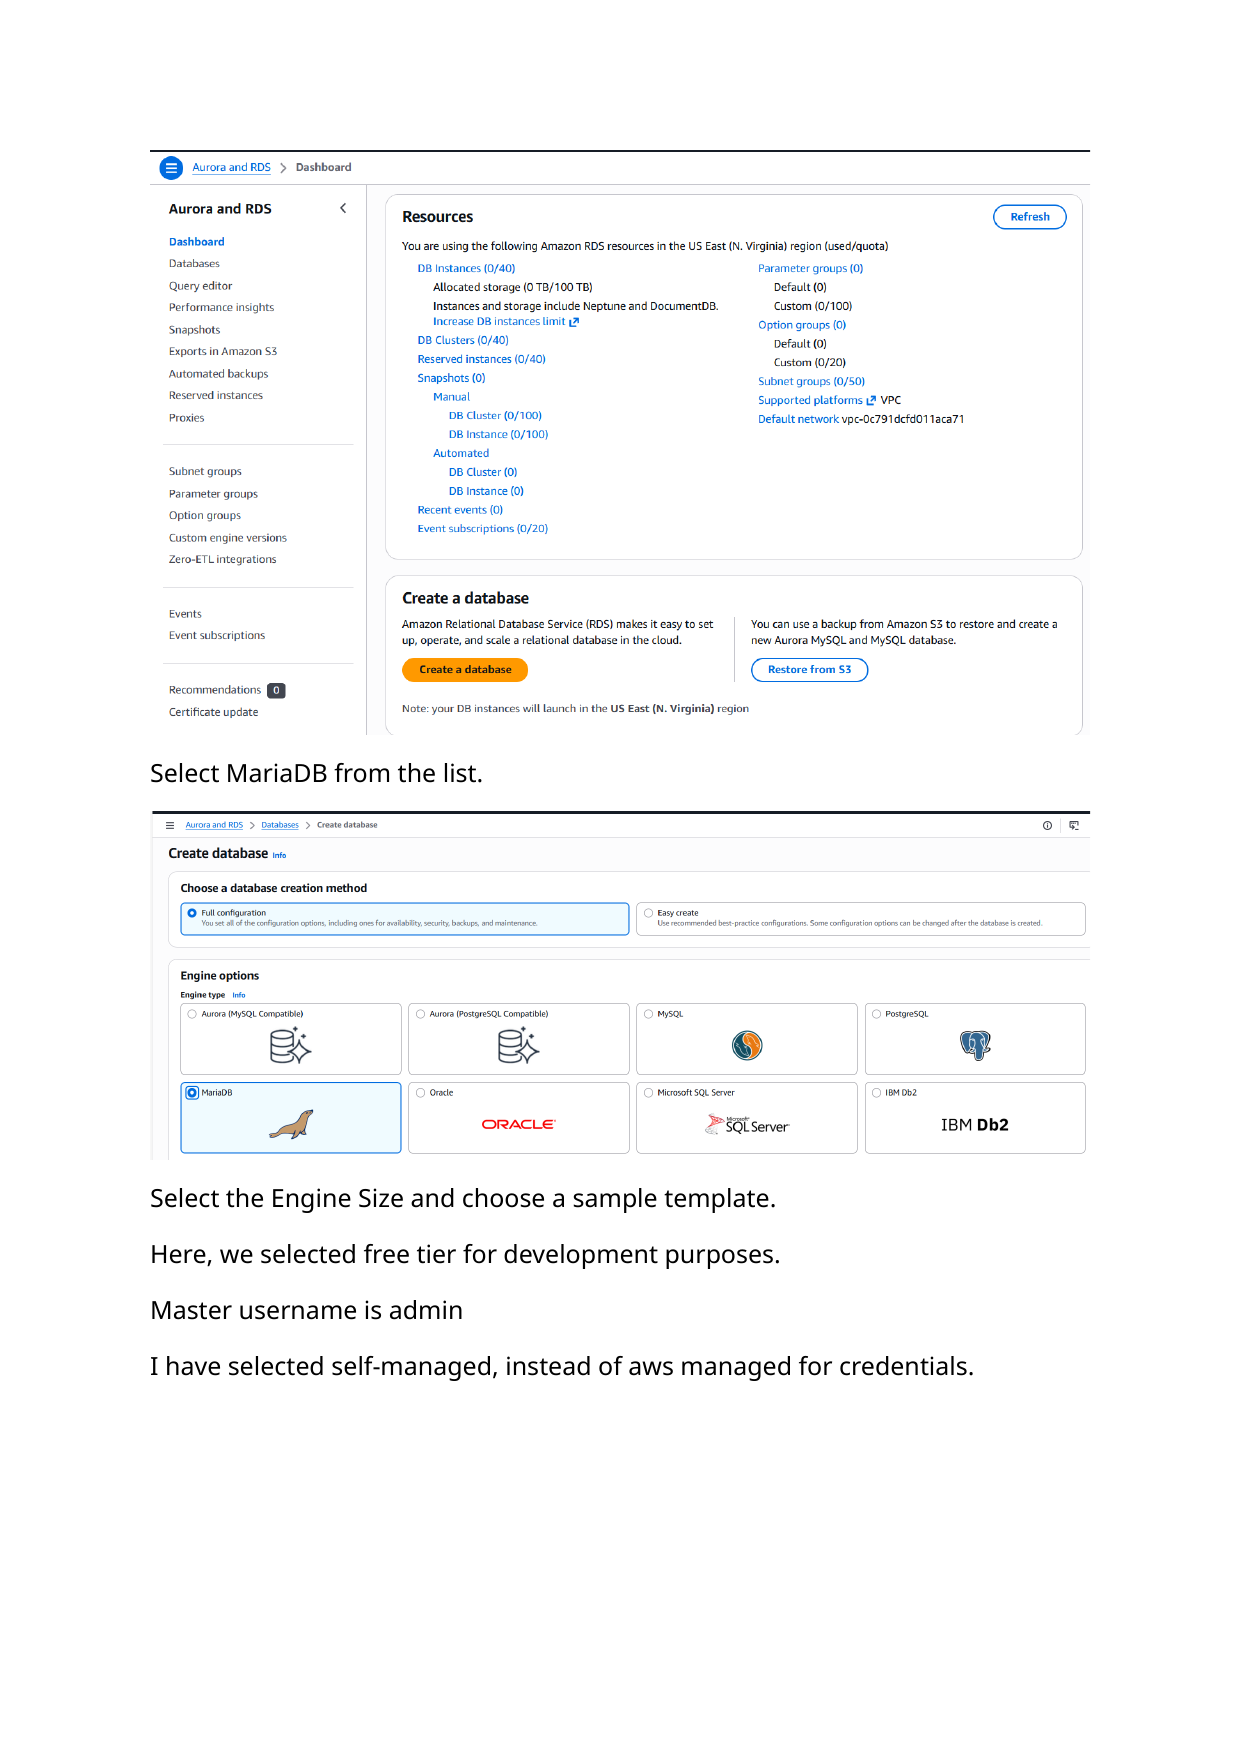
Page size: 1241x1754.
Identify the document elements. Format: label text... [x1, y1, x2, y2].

text Select MariaDB from the list. [150, 756, 1090, 790]
text Here, we selected free tier for development purposes. [150, 1237, 1090, 1271]
picture [150, 150, 1091, 735]
text I have selected self-managed, instead of aws managed for credentials. [150, 1348, 1090, 1383]
text Master username is admin [150, 1293, 1090, 1327]
picture [150, 811, 1091, 1160]
text Select the Engine Size and choose a sample template. [150, 1181, 1090, 1215]
